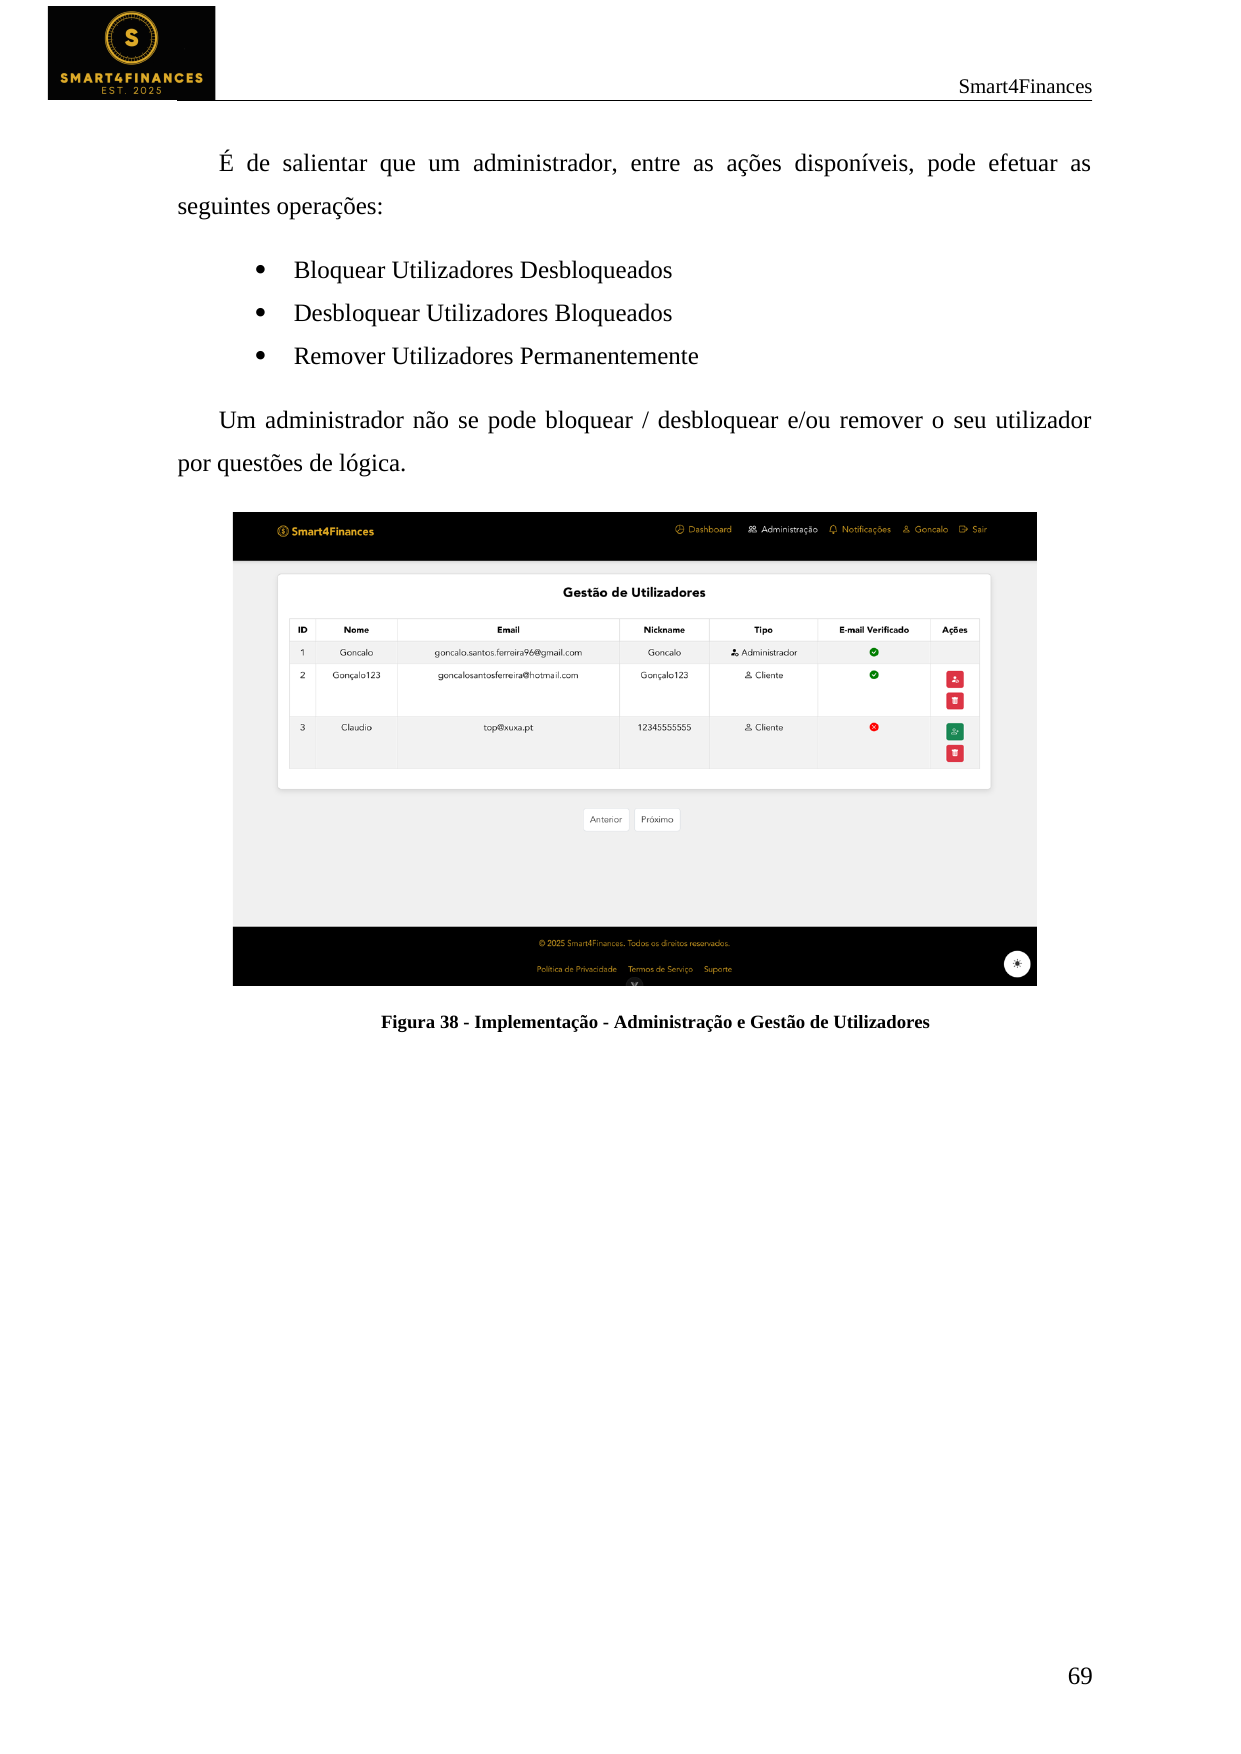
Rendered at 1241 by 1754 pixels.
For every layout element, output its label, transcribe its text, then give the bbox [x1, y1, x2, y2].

picture [47, 6, 216, 100]
list Remover Utilizadores Permanentemente [256, 341, 1092, 370]
picture [232, 512, 1037, 986]
list Desbloquear Utilizadores Bloqueados [256, 298, 1092, 327]
list Bloquear Utilizadores Desbloqueados [256, 255, 1092, 283]
text É de salientar que um administrador, entre as ações disponíveis, pode efetuar as seguintes operações: [177, 148, 1092, 219]
text Um administrador não se pode bloquear / desbloquear e/ou remover o seu utilizador por questões de lógica. [177, 405, 1092, 477]
